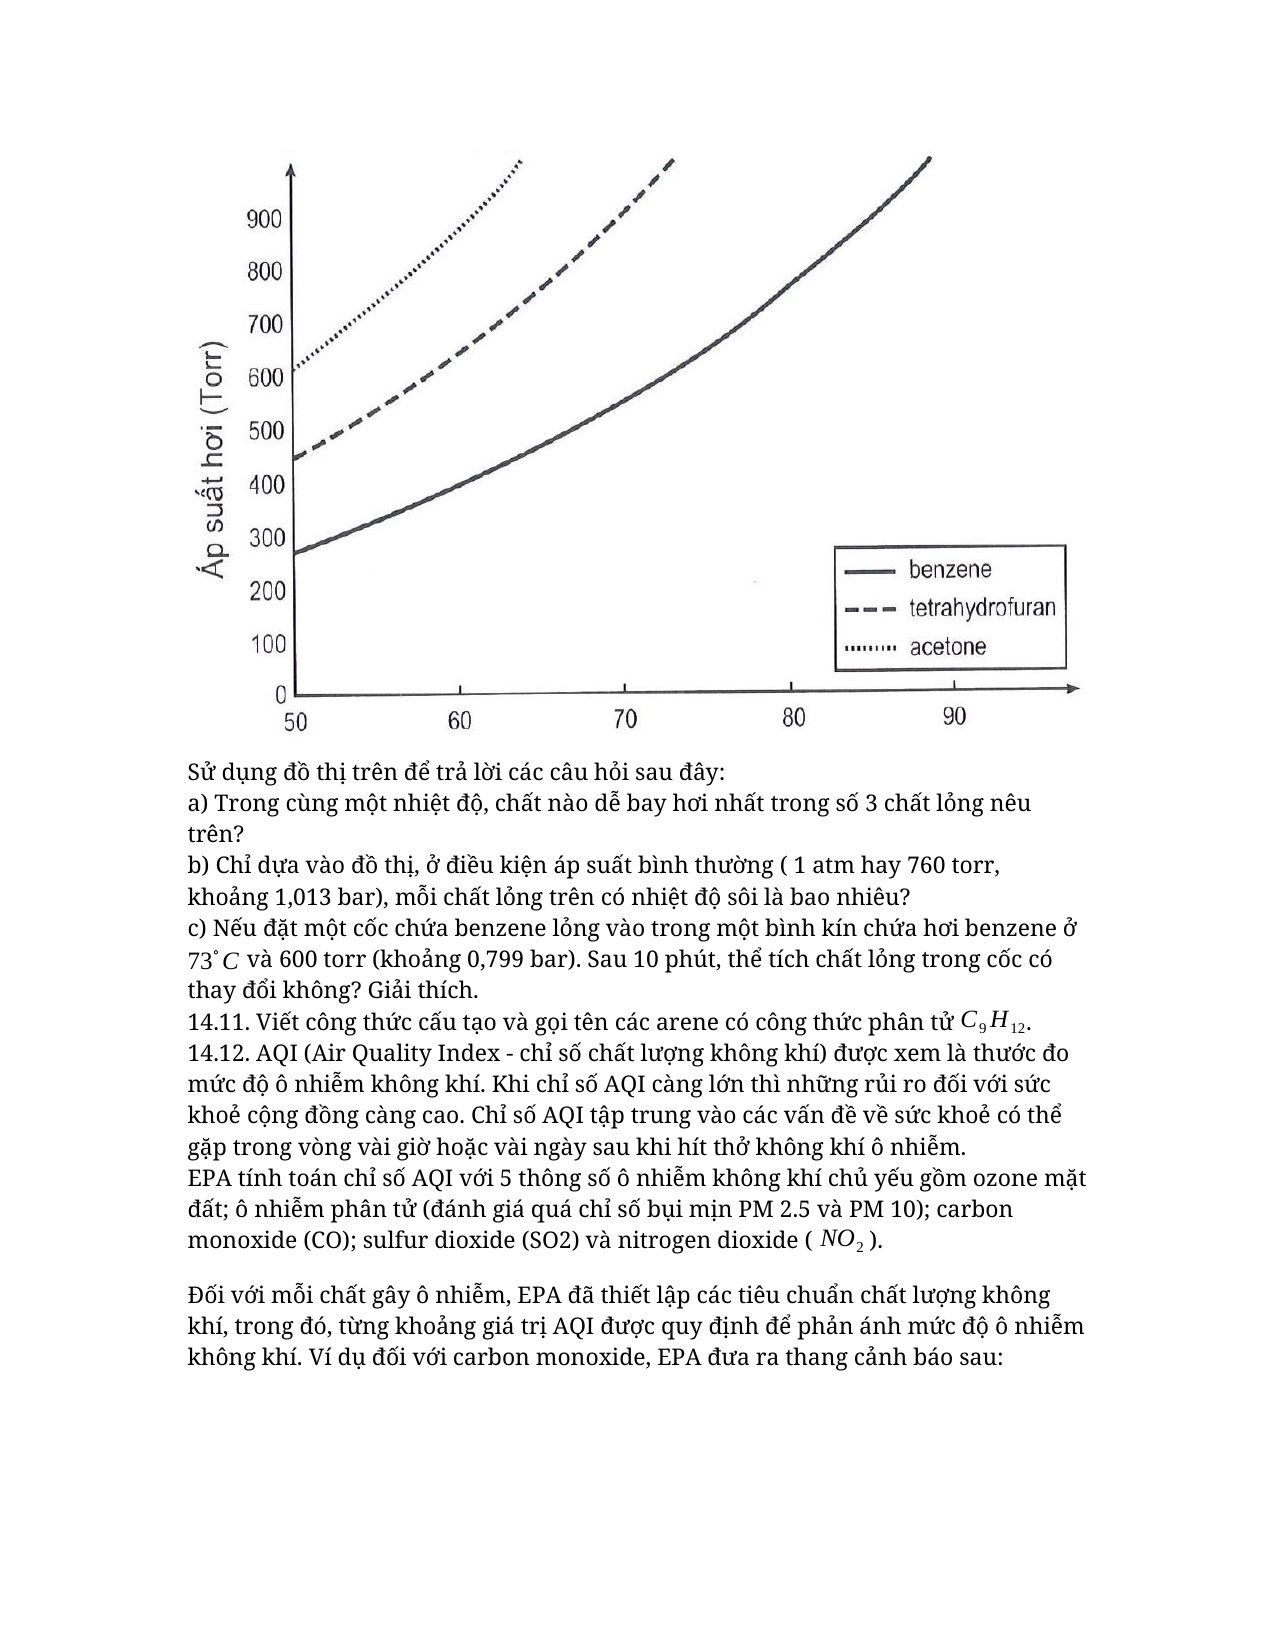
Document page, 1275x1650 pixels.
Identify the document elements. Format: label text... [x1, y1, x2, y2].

text Sử dụng đồ thị trên để trả lời các câu hỏi sau đây: a) Trong cùng một nhiệt độ, chất nào dễ bay hơi nhất trong số 3 chất lỏng nêu trên? b) Chỉ dựa vào đồ thị, ở điều kiện áp suất bình thường ( 1 atm hay 760 torr, khoảng 1,013 bar), mỗi chất lỏng trên có nhiệt độ sôi là bao nhiêu? c) Nếu đặt một cốc chứa benzene lỏng vào trong một bình kín chứa hơi benzene ở và 600 torr (khoảng 0,799 bar). Sau 10 phút, thể tích chất lỏng trong cốc có thay đổi không? Giải thích. 14.11. Viết công thức cấu tạo và gọi tên các arene có công thức phân tử . 14.12. AQI (Air Quality Index - chỉ số chất lượng không khí) được xem là thước đo mức độ ô nhiễm không khí. Khi chỉ số AQI càng lớn thì những rủi ro đối với sức khoẻ cộng đồng càng cao. Chỉ số AQI tập trung vào các vấn đề về sức khoẻ có thể gặp trong vòng vài giờ hoặc vài ngày sau khi hít thở không khí ô nhiễm. EPA tính toán chỉ số AQI với 5 thông số ô nhiễm không khí chủ yếu gồm ozone mặt đất; ô nhiễm phân tử (đánh giá quá chỉ số bụi mịn PM 2.5 và PM 10); carbon monoxide (CO); sulfur dioxide (SO2) và nitrogen dioxide ( ). [187, 756, 1087, 1256]
text Đối với mỗi chất gây ô nhiễm, EPA đã thiết lập các tiêu chuẩn chất lượng không khí, trong đó, từng khoảng giá trị AQI được quy định để phản ánh mức độ ô nhiễm không khí. Ví dụ đối với carbon monoxide, EPA đưa ra thang cảnh báo sau: [187, 1279, 1087, 1372]
picture [187, 150, 1088, 743]
